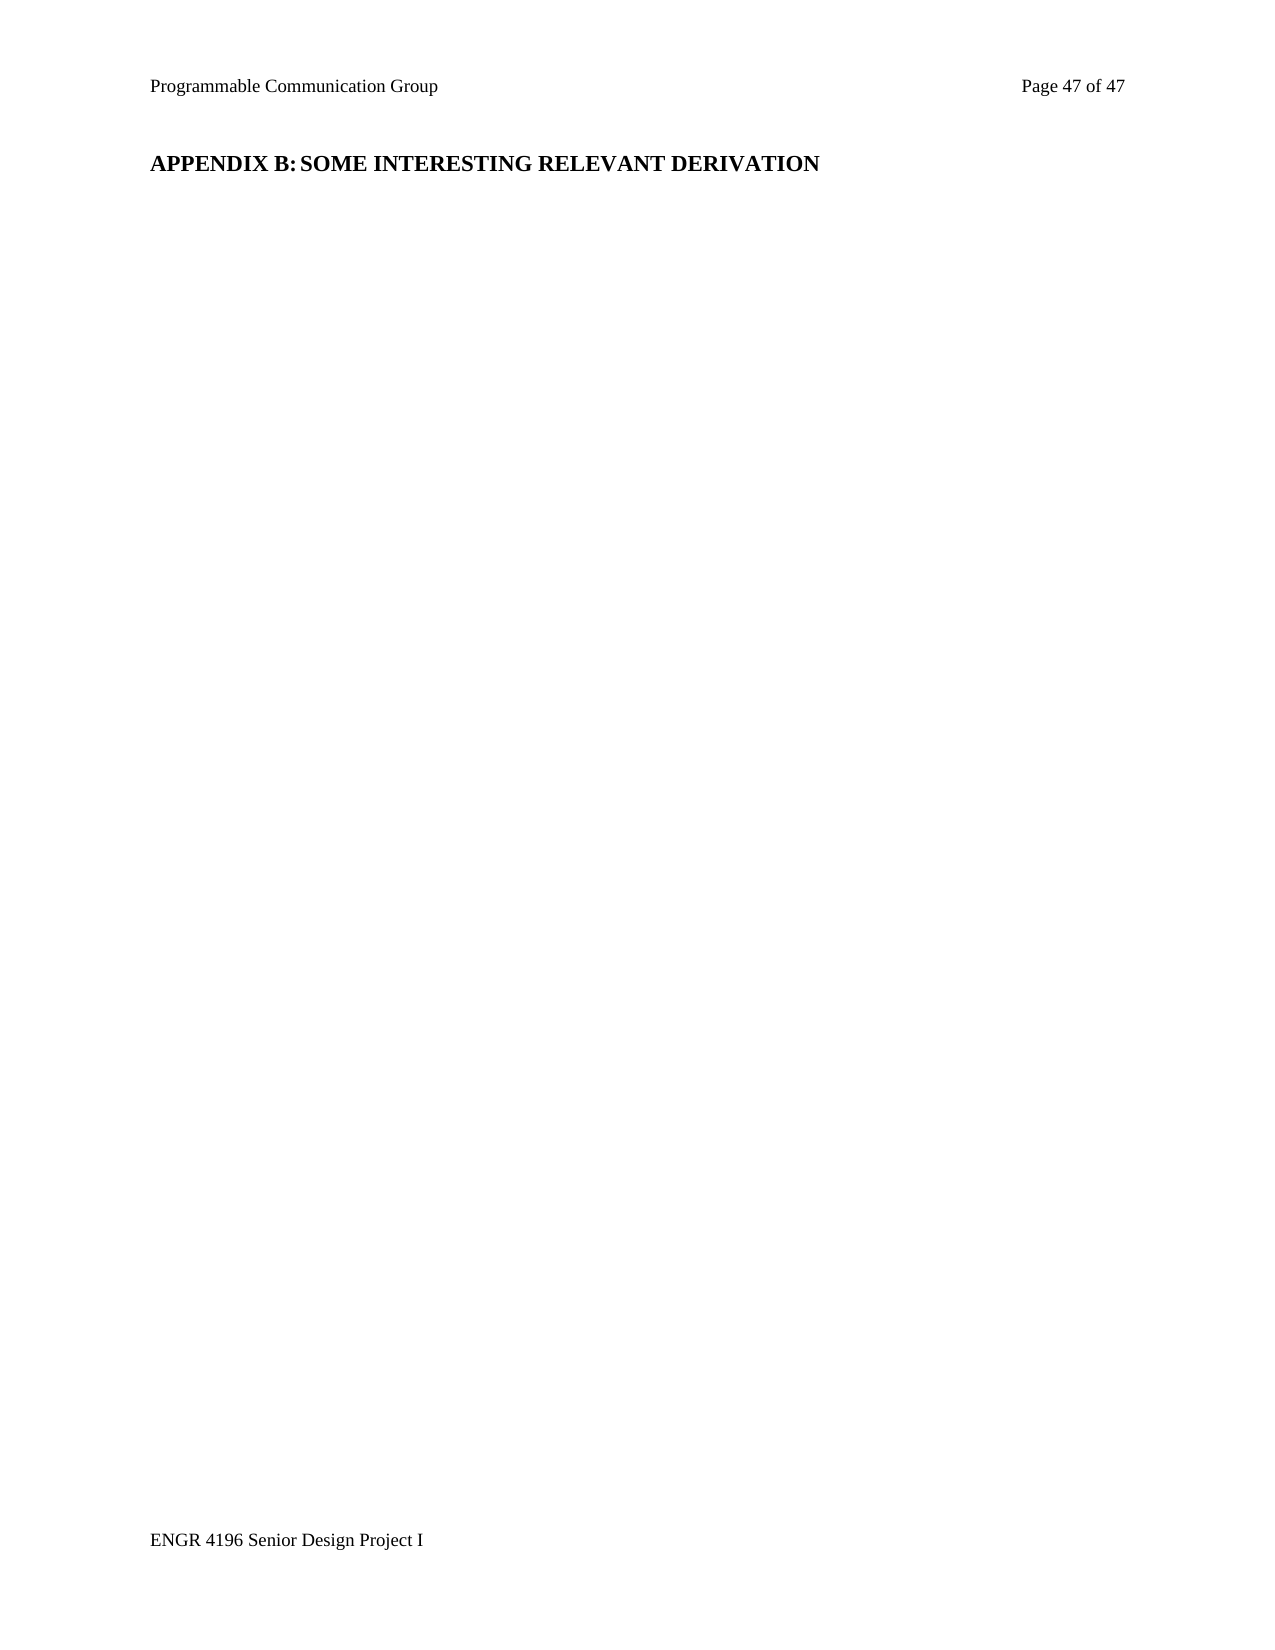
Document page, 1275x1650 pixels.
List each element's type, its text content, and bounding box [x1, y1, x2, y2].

text SOME INTERESTING RELEVANT DERIVATION [150, 150, 1125, 176]
